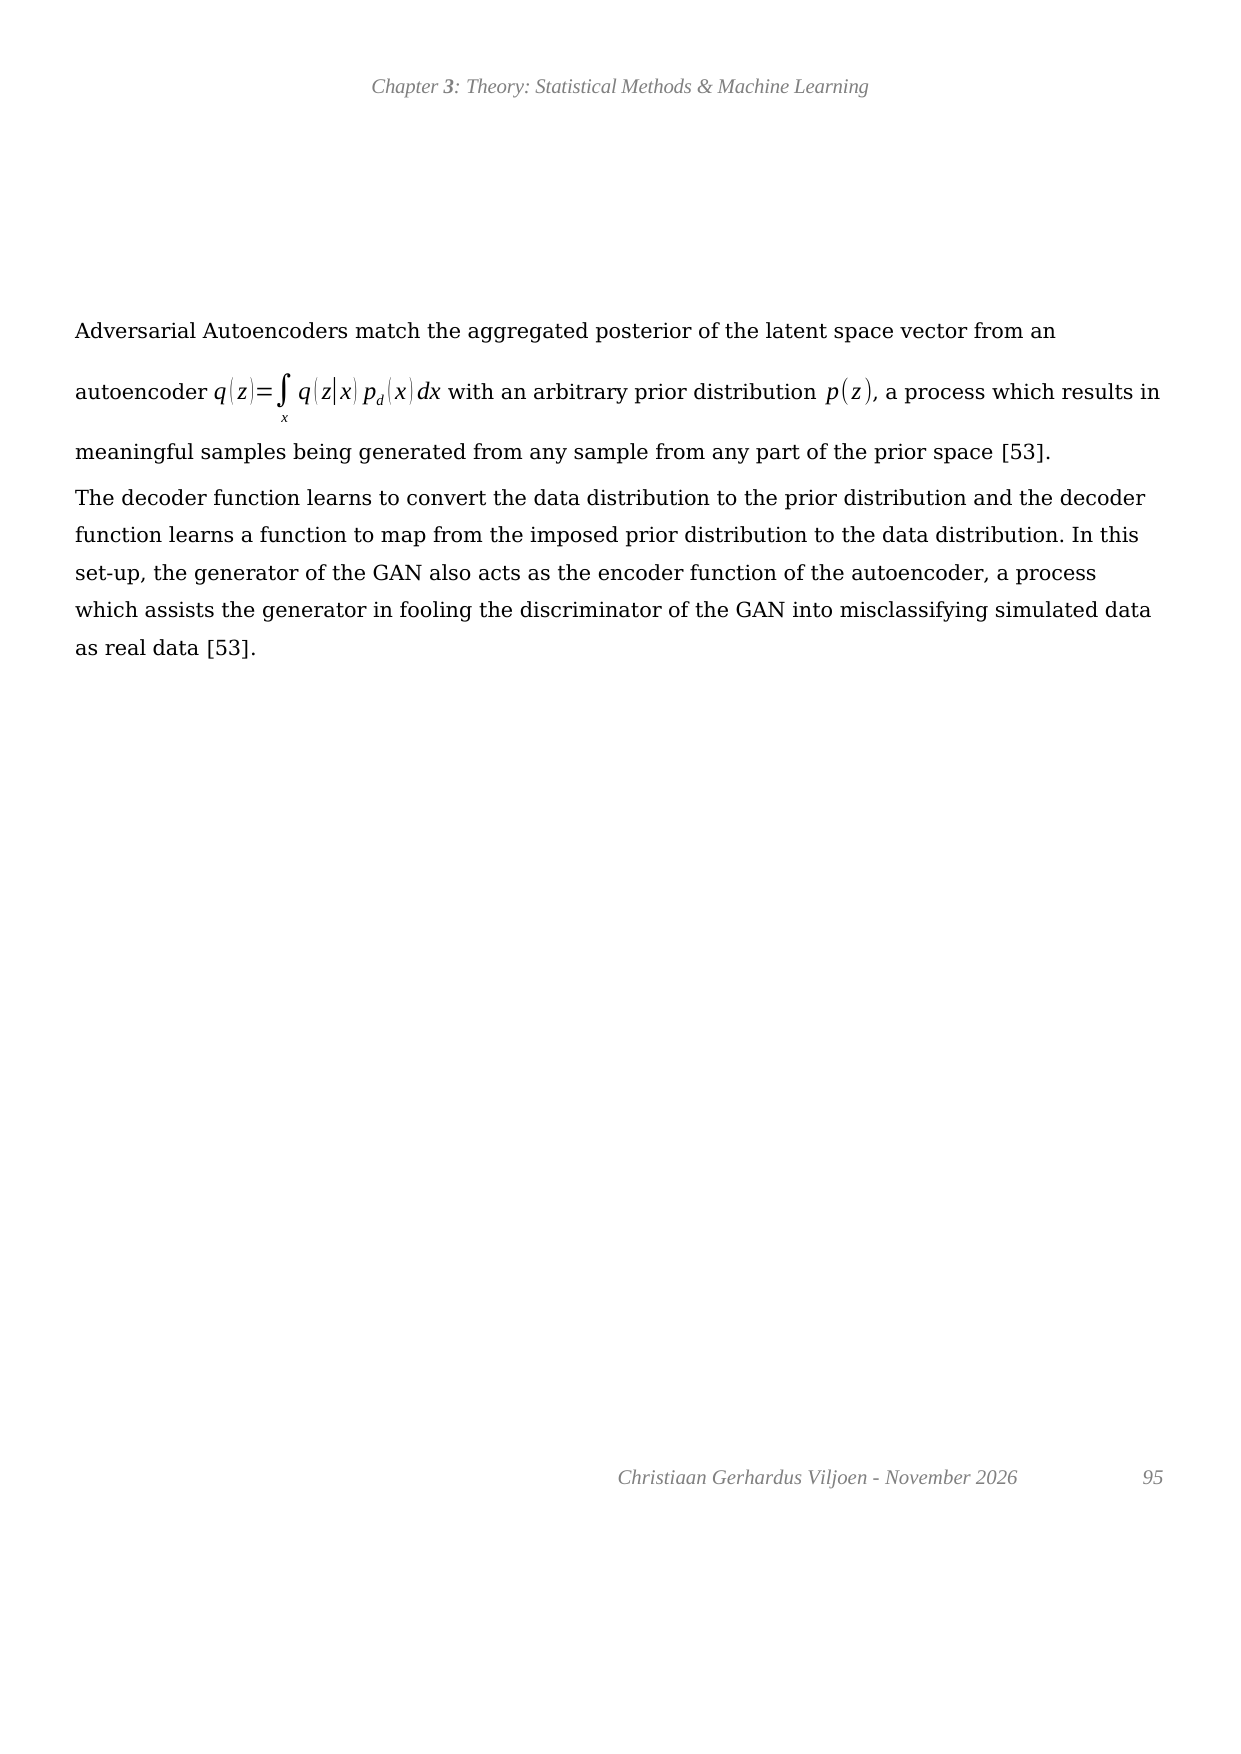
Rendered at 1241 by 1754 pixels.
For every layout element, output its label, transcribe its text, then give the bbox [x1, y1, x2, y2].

text The decoder function learns to convert the data distribution to the prior distribution and the decoder function learns a function to map from the imposed prior distribution to the data distribution. In this set-up, the generator of the GAN also acts as the encoder function of the autoencoder, a process which assists the generator in fooling the discriminator of the GAN into misclassifying simulated data as real data . [75, 485, 1165, 660]
text Adversarial Autoencoders match the aggregated posterior of the latent space vector from an autoencoder with an arbitrary prior distribution , a process which results in meaningful samples being generated from any sample from any part of the prior space . [75, 318, 1165, 464]
